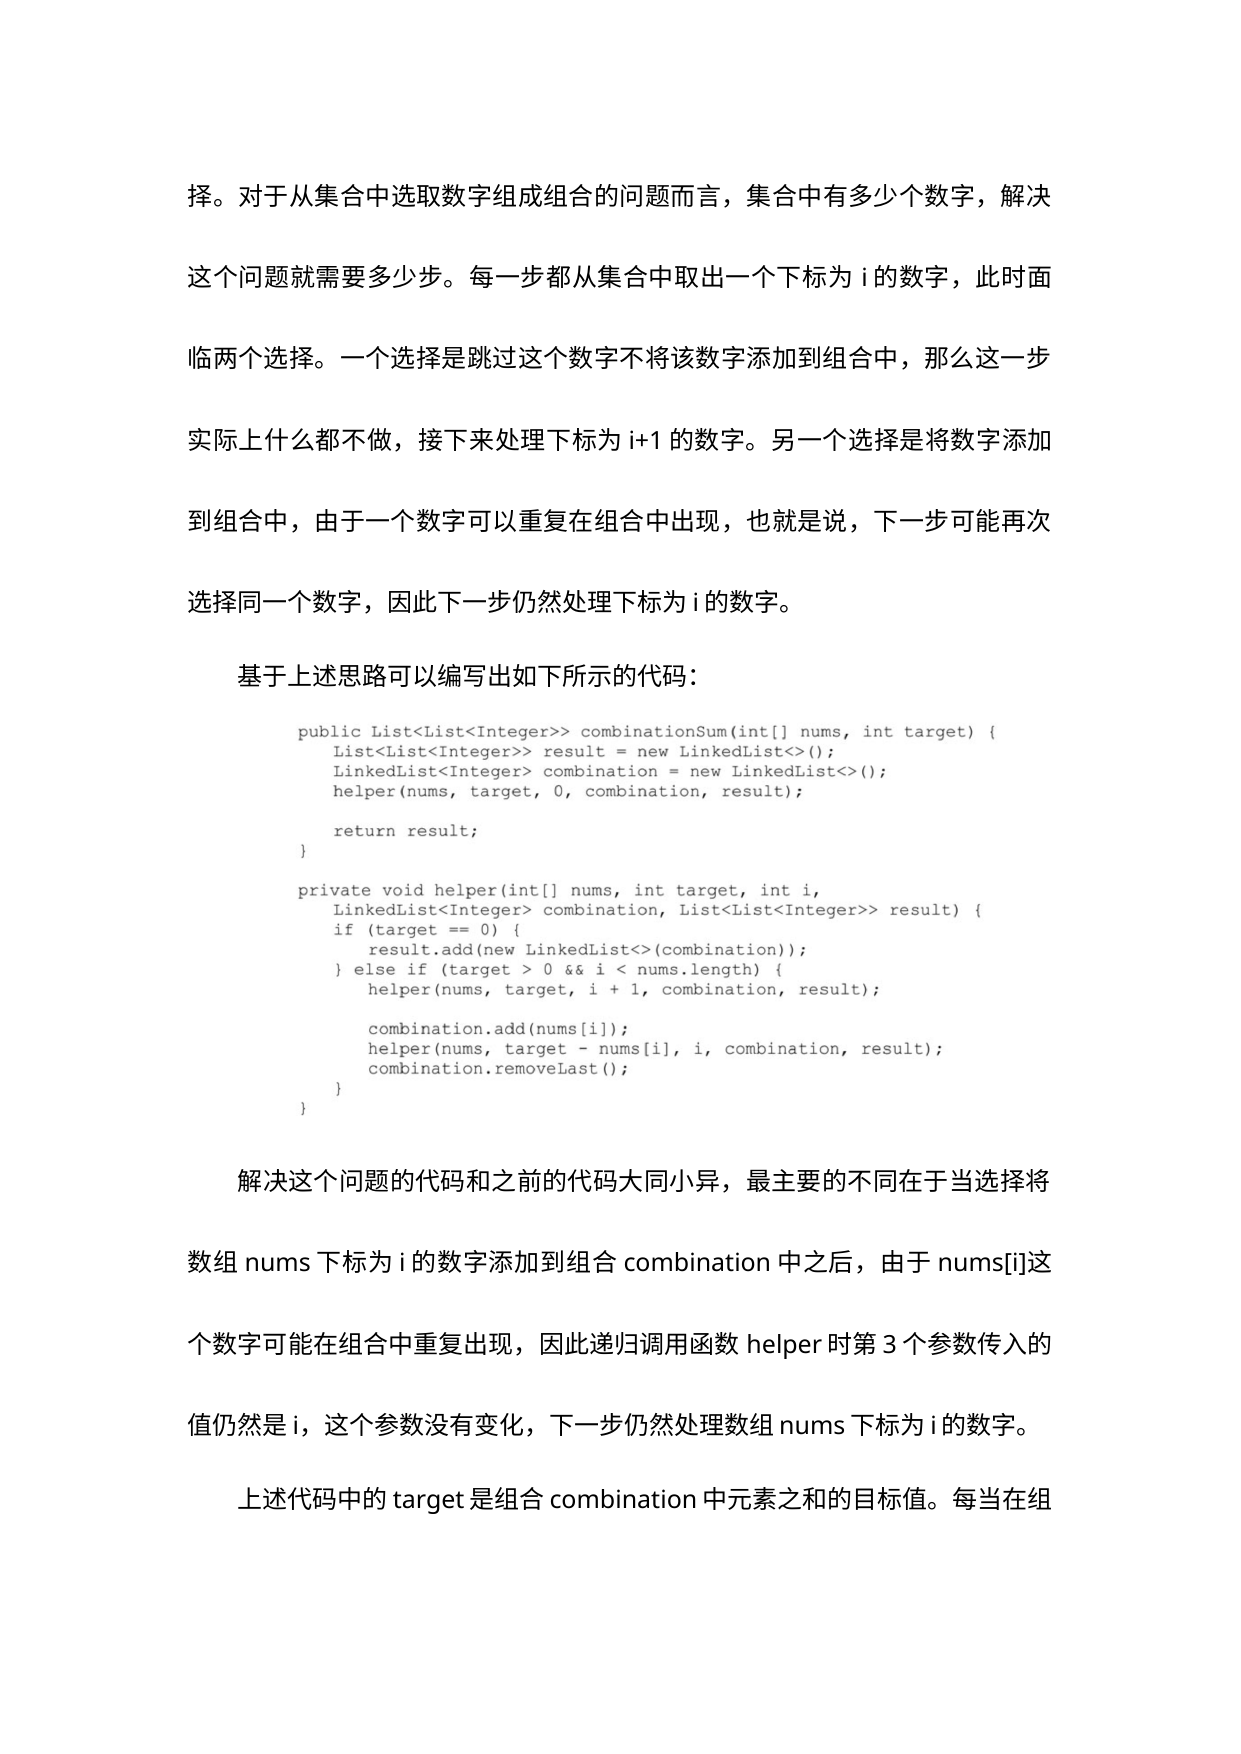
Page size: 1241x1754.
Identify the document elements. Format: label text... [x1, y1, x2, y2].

text 解决这个问题的代码和之前的代码大同小异，最主要的不同在于当选择将数组nums下标为i的数字添加到组合combination中之后，由于nums[i]这个数字可能在组合中重复出现，因此递归调用函数helper时第3个参数传入的值仍然是i，这个参数没有变化，下一步仍然处理数组nums下标为i的数字。 [187, 1147, 1053, 1456]
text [187, 1465, 1053, 1530]
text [187, 162, 1053, 633]
picture [291, 716, 999, 1116]
text 基于上述思路可以编写出如下所示的代码： [187, 642, 1053, 707]
